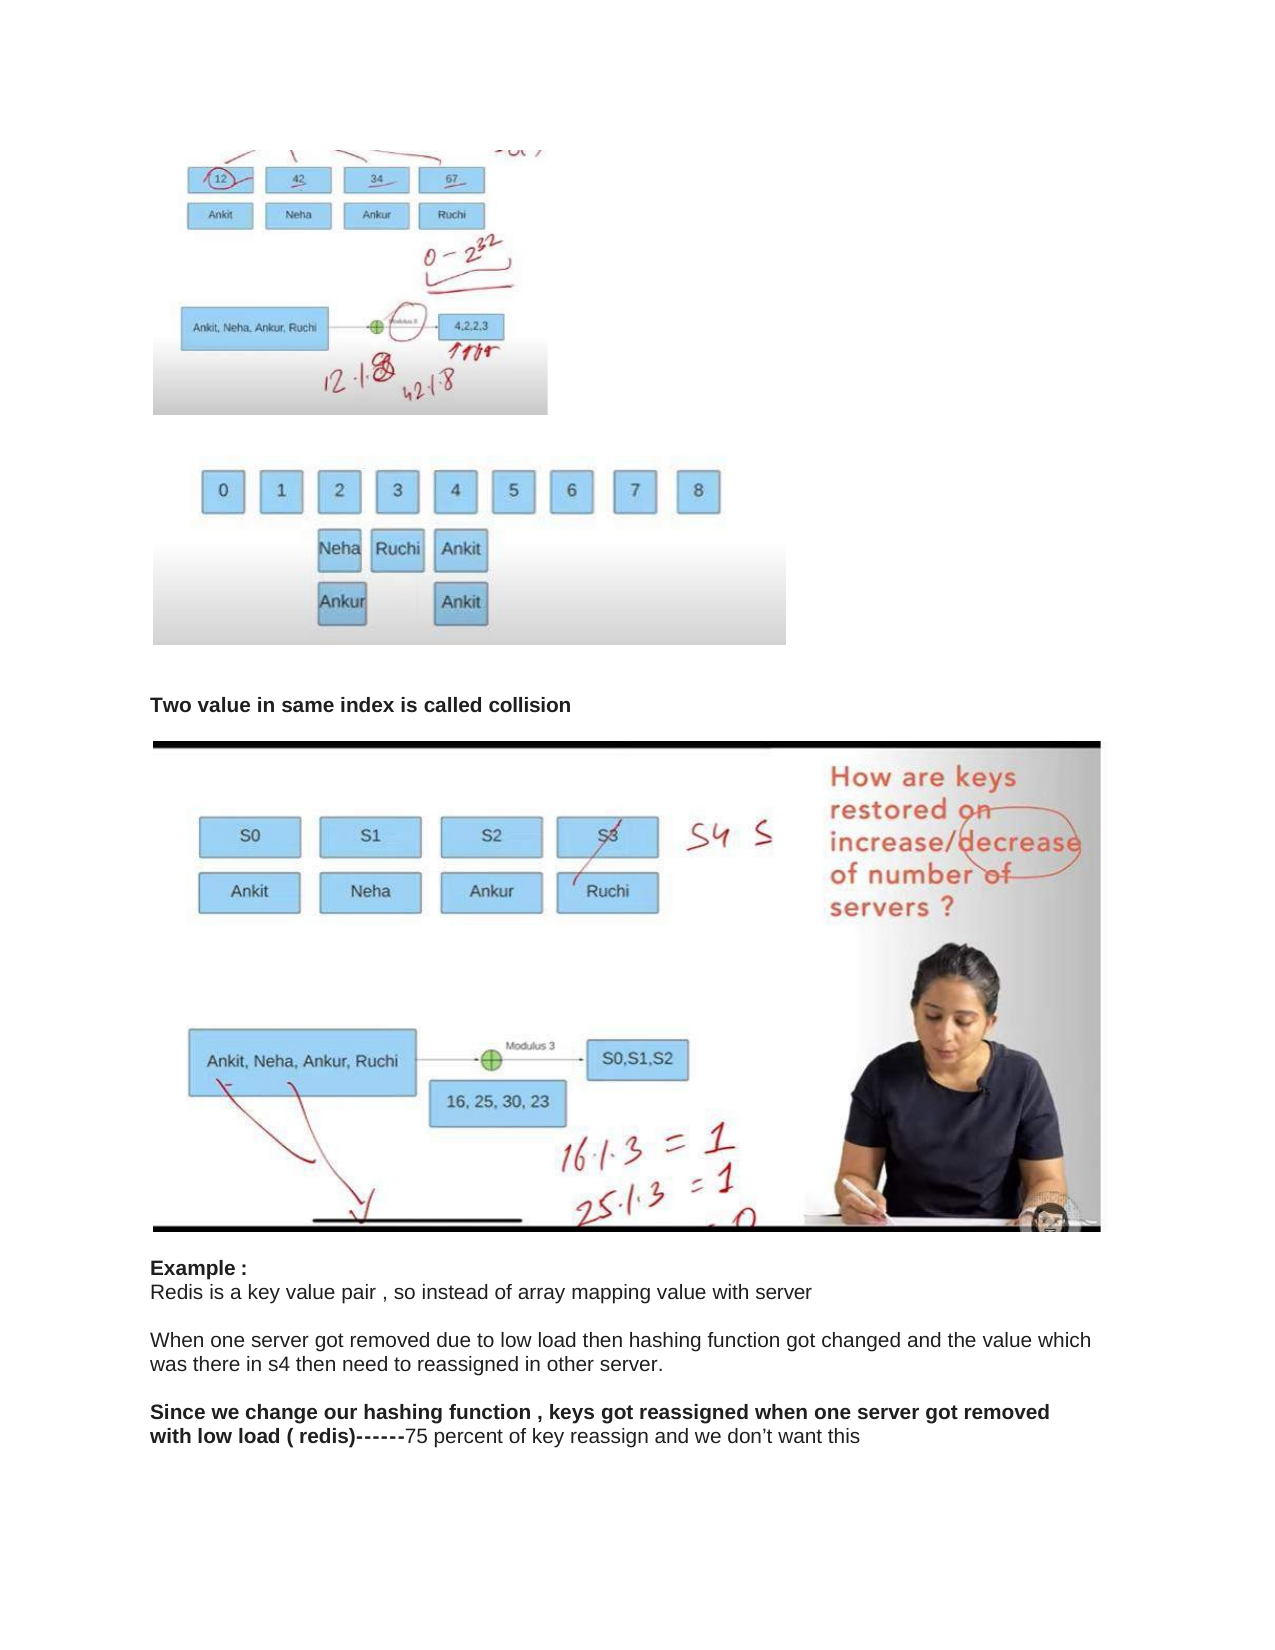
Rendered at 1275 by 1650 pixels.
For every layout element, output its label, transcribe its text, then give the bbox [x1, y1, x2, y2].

text Example : [150, 762, 1139, 1280]
picture [153, 150, 548, 415]
text Since we change our hashing function , keys got reassigned when one server got removed with low load ( redis) 75 percent of key reassign and we don’t want this [150, 1399, 1096, 1447]
text Two value in same index is called collision [150, 693, 1139, 717]
text Redis is a key value pair , so instead of array mapping value with server [150, 1280, 1139, 1304]
picture [153, 741, 1108, 762]
text When one server got removed due to low load then hashing function got changed and the value which was there in s4 then need to reassigned in other server. [150, 1328, 1113, 1376]
picture [153, 455, 786, 645]
